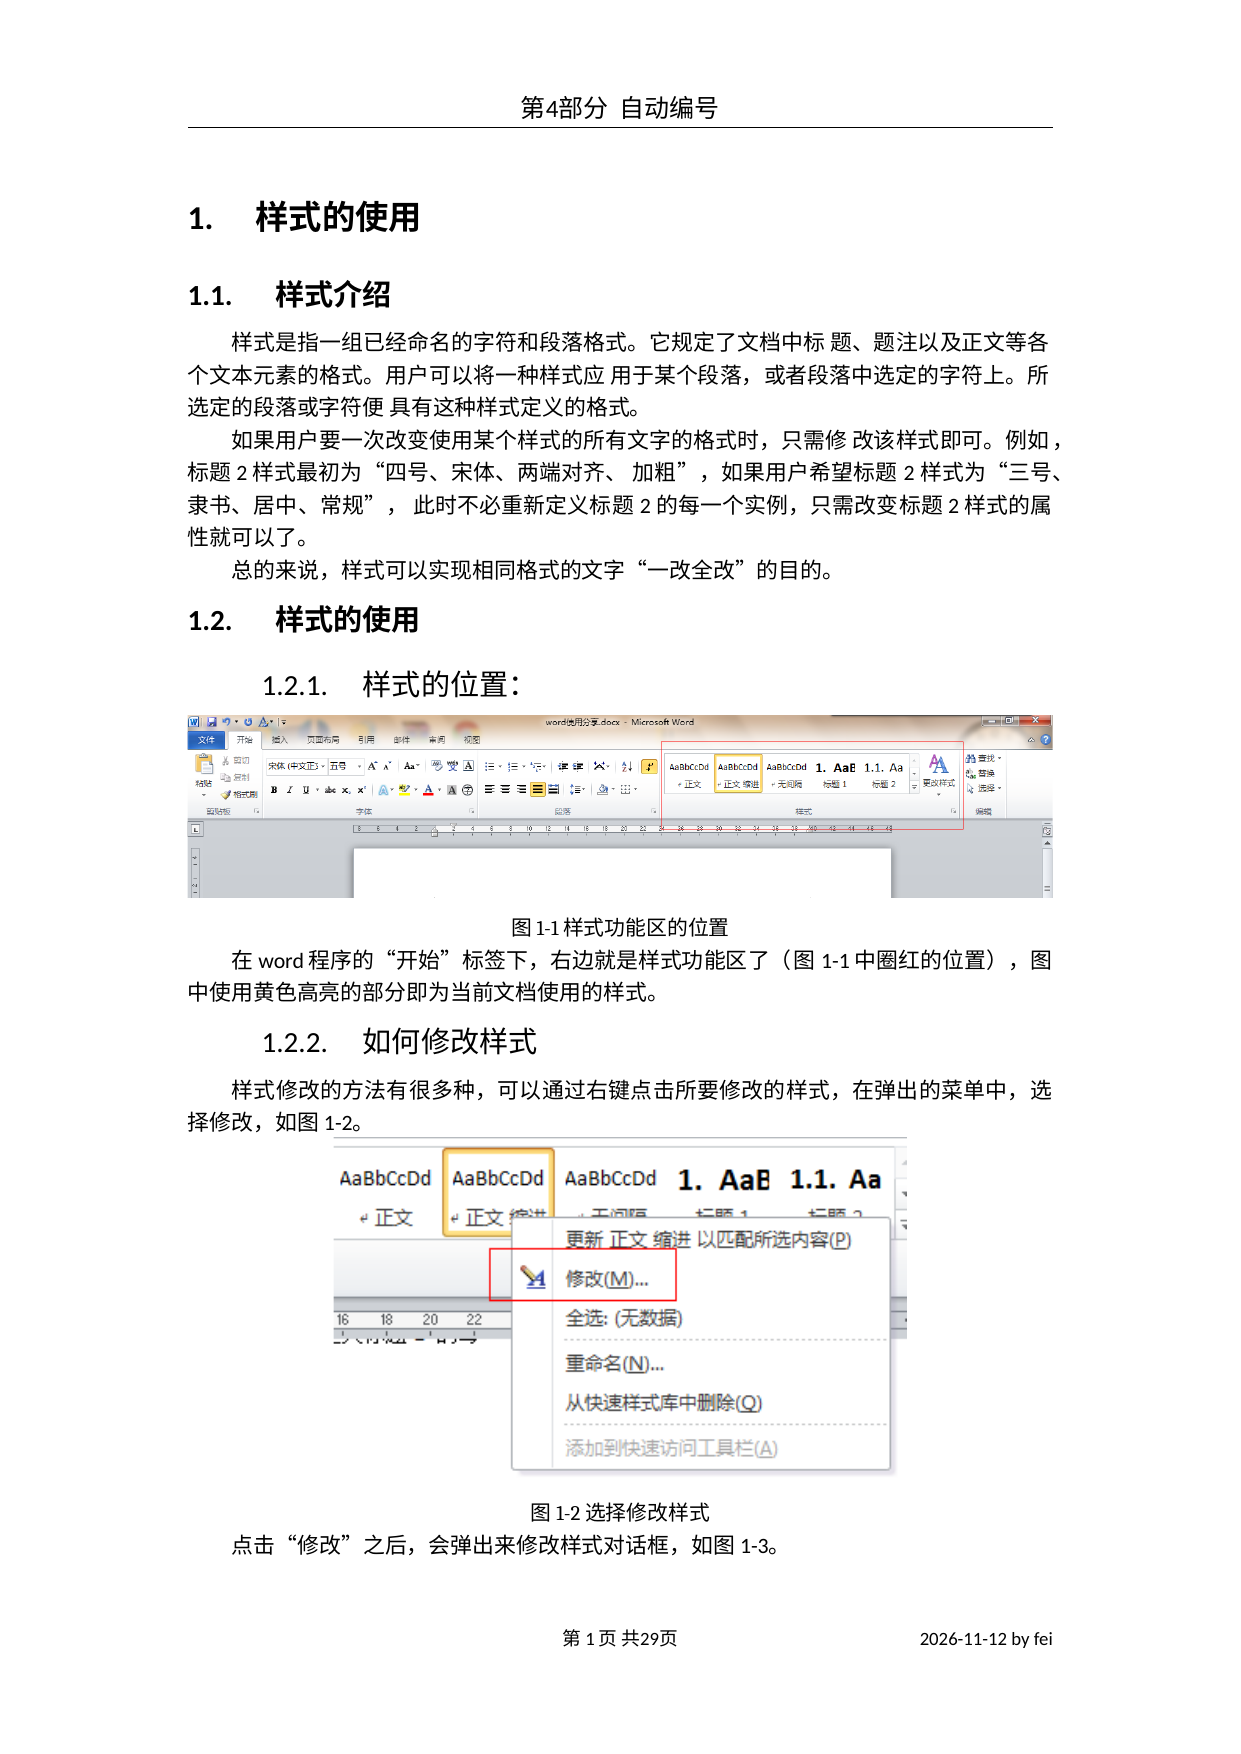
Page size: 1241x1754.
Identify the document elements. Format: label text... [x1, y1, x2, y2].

picture [333, 1137, 907, 1485]
text 样式修改的方法有很多种，可以通过右键点击所要修改的样式，在弹出的菜单中，选择修改，如图 1-2。 [187, 1072, 1053, 1137]
subtitle 样式介绍 [187, 260, 1053, 325]
subtitle 样式的使用 [187, 182, 1053, 247]
text 点击“修改”之后，会弹出来修改样式对话框，如图 1-3。 [187, 1527, 1053, 1560]
text 图 1-2 选择修改样式 [187, 1495, 1053, 1527]
text 图 1-1 样式功能区的位置 [187, 910, 1053, 942]
text 在word程序的“开始”标签下，右边就是样式功能区了（图 1-1中圈红的位置），图中使用黄色高亮的部分即为当前文档使用的样式。 [187, 942, 1053, 1007]
subtitle 样式的使用 [187, 585, 1053, 650]
text 总的来说，样式可以实现相同格式的文字“一改全改”的目的。 [187, 552, 1053, 585]
subtitle 如何修改样式 [261, 1007, 1053, 1072]
subtitle 样式的位置： [261, 650, 1053, 715]
text 如果用户要一次改变使用某个样式的所有文字的格式时，只需修 改该样式即可。例如，标题2 样式最初为“四号、宋体、两端对齐、 加粗”，如果用户希望标题2 样式为“三号、隶书、居中、常规”， 此时不必重新定义标题2 的每一个实例，只需改变标题2 样式的属 性就可以了。 [187, 422, 1053, 552]
text 样式是指一组已经命名的字符和段落格式。它规定了文档中标 题、题注以及正文等各个文本元素的格式。用户可以将一种样式应 用于某个段落，或者段落中选定的字符上。所选定的段落或字符便 具有这种样式定义的格式。 [187, 325, 1053, 422]
picture [187, 715, 1053, 898]
